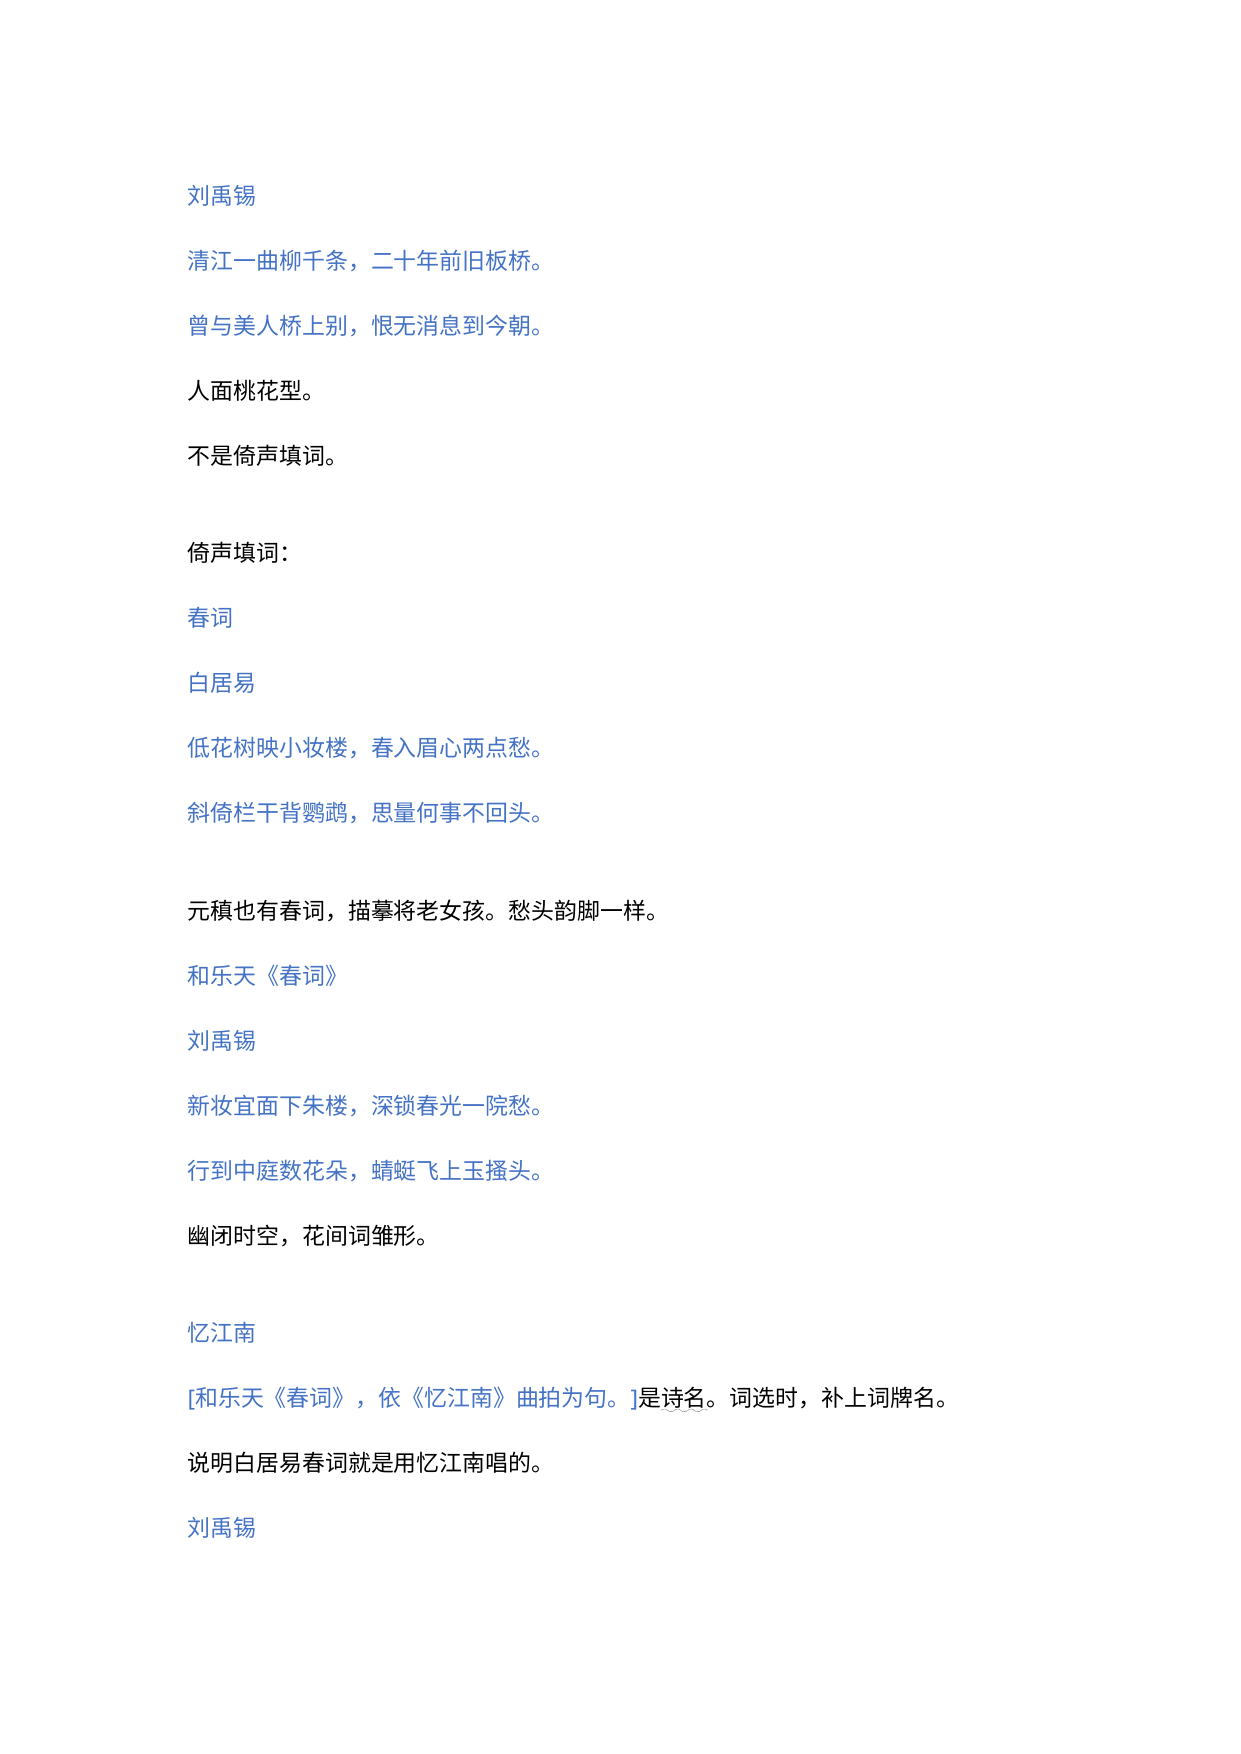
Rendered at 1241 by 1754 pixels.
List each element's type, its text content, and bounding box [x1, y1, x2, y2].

text 倚声填词： [187, 519, 1053, 584]
text 新妆宜面下朱楼，深锁春光一院愁。 [187, 1072, 1053, 1137]
text 和乐天《春词》 [187, 942, 1053, 1007]
text 刘禹锡 [187, 1494, 1053, 1559]
text 低花树映小妆楼，春入眉心两点愁。 [187, 714, 1053, 779]
text 白居易 [187, 649, 1053, 714]
text 幽闭时空，花间词雏形。 [187, 1202, 1053, 1267]
text 行到中庭数花朵，蜻蜓飞上玉搔头。 [187, 1137, 1053, 1202]
text 春词 [187, 584, 1053, 649]
text 元稹也有春词，描摹将老女孩。愁头韵脚一样。 [187, 877, 1053, 942]
text [和乐天《春词》，依《忆江南》曲拍为句。]是诗名。词选时，补上词牌名。 [187, 1364, 1053, 1429]
text 忆江南 [187, 1299, 1053, 1364]
text 刘禹锡 [187, 162, 1053, 227]
text 清江一曲柳千条，二十年前旧板桥。 [187, 227, 1053, 292]
text 人面桃花型。 [187, 357, 1053, 422]
text 刘禹锡 [187, 1007, 1053, 1072]
text 斜倚栏干背鹦鹉，思量何事不回头。 [187, 779, 1053, 844]
text 说明白居易春词就是用忆江南唱的。 [187, 1429, 1053, 1494]
text 不是倚声填词。 [187, 422, 1053, 487]
text 曾与美人桥上别，恨无消息到今朝。 [187, 292, 1053, 357]
